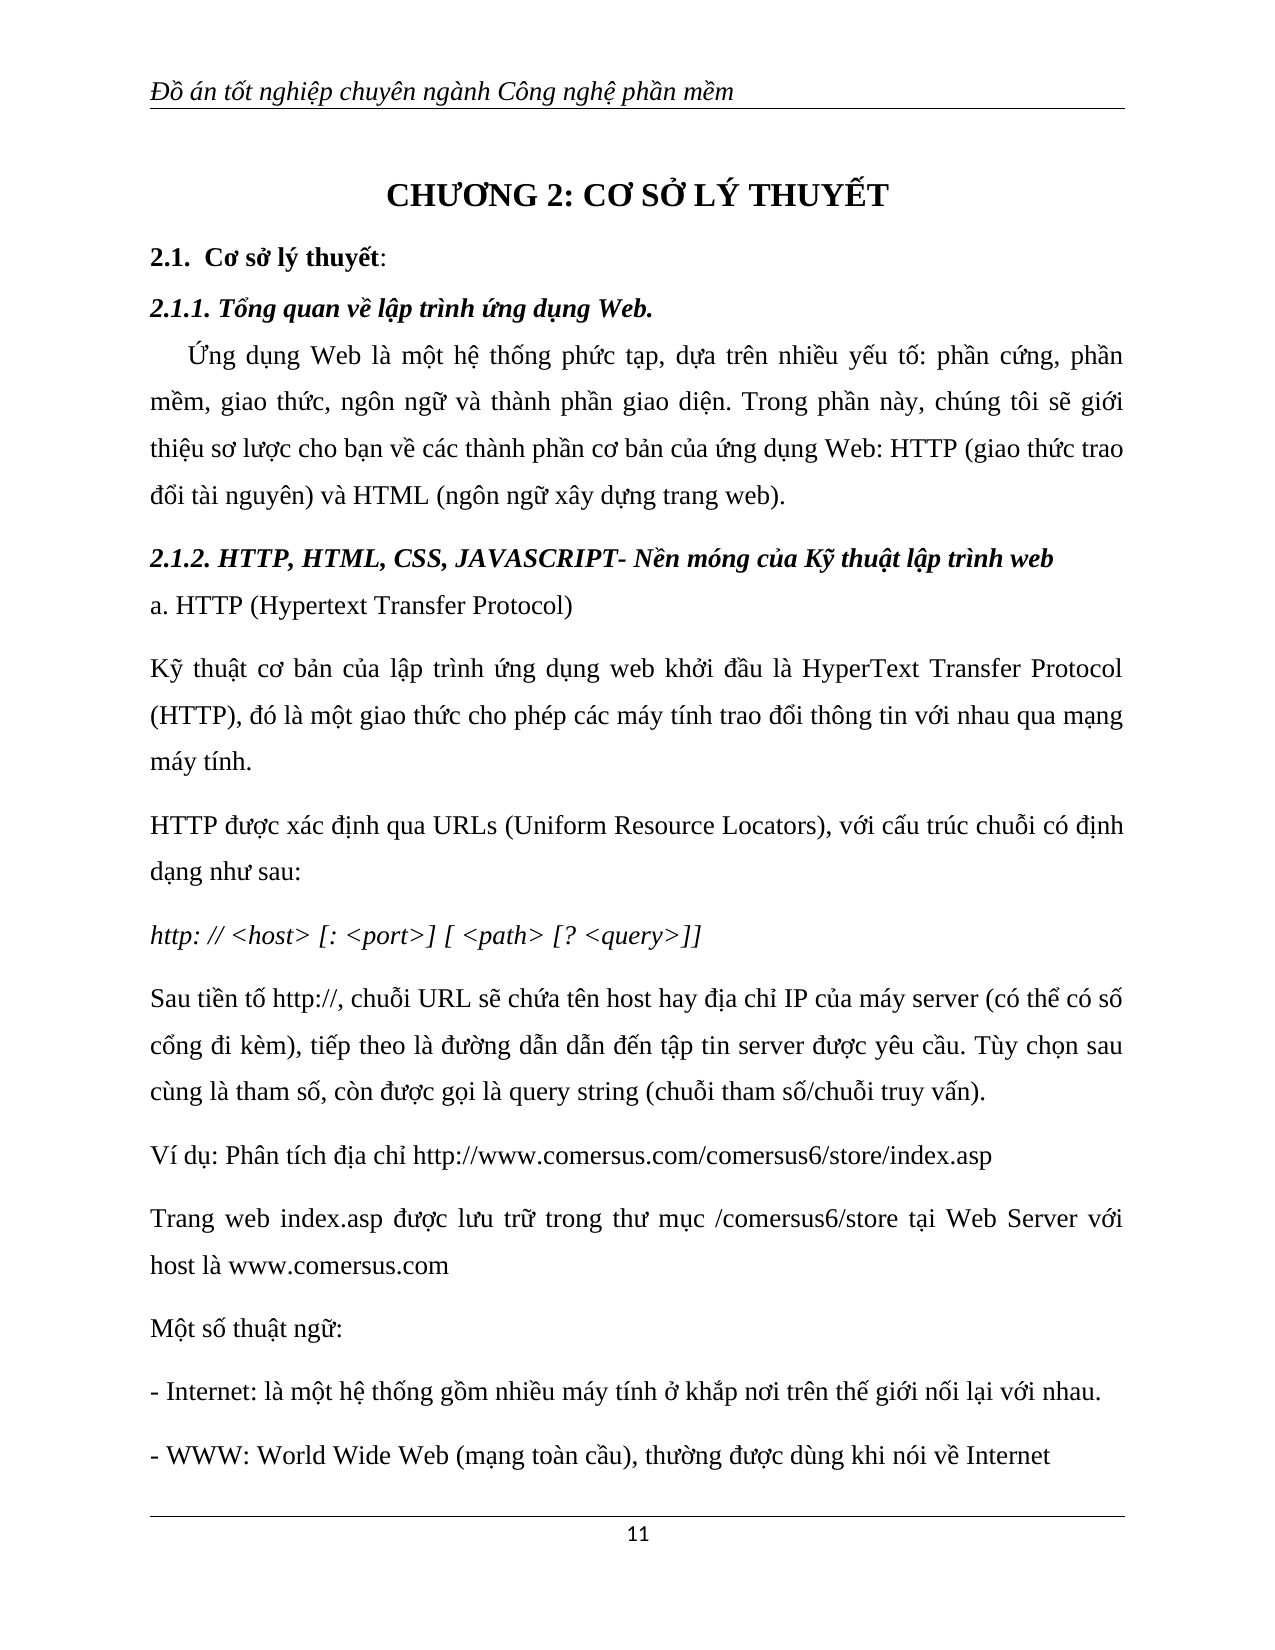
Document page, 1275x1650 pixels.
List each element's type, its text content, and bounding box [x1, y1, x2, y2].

text Trang web index.asp được lưu trữ trong thư mục /comersus6/store tại Web Server với host là www.comersus.com [150, 1202, 1125, 1280]
subtitle 2.1.1. Tổng quan về lập trình ứng dụng Web. [150, 292, 1125, 323]
subtitle 2.1. Cơ sở lý thuyết: [150, 241, 1125, 272]
text Kỹ thuật cơ bản của lập trình ứng dụng web khởi đầu là HyperText Transfer Protocol (HTTP), đó là một giao thức cho phép các máy tính trao đổi thông tin với nhau qua mạng máy tính. [150, 652, 1125, 777]
subtitle CHƯƠNG 2: CƠ SỞ LÝ THUYẾT [150, 175, 1125, 213]
text Ứng dụng Web là một hệ thống phức tạp, dựa trên nhiều yếu tố: phần cứng, phần mềm, giao thức, ngôn ngữ và thành phần giao diện. Trong phần này, chúng tôi sẽ giới thiệu sơ lược cho bạn về các thành phần cơ bản của ứng dụng Web: HTTP (giao thức trao đổi tài nguyên) và HTML (ngôn ngữ xây dựng trang web). [150, 339, 1125, 510]
text Một số thuật ngữ: [150, 1312, 1125, 1343]
text Ví dụ: Phân tích địa chỉ http://www.comersus.com/comersus6/store/index.asp [150, 1139, 1125, 1170]
subtitle 2.1.2. HTTP, HTML, CSS, JAVASCRIPT- Nền móng của Kỹ thuật lập trình web [150, 542, 1125, 573]
text Sau tiền tố http://, chuỗi URL sẽ chứa tên host hay địa chỉ IP của máy server (có thể có số cổng đi kèm), tiếp theo là đường dẫn dẫn đến tập tin server được yêu cầu. Tùy chọn sau cùng là tham số, còn được gọi là query string (chuỗi tham số/chuỗi truy vấn). [150, 982, 1125, 1107]
text HTTP được xác định qua URLs (Uniform Resource Locators), với cấu trúc chuỗi có định dạng như sau: [150, 809, 1125, 887]
text - Internet: là một hệ thống gồm nhiều máy tính ở khắp nơi trên thế giới nối lại với nhau. [150, 1376, 1125, 1407]
text http: // <host> [: <port>] [ <path> [? <query>]] [150, 919, 1125, 950]
text a. HTTP (Hypertext Transfer Protocol) [150, 589, 1125, 620]
text - WWW: World Wide Web (mạng toàn cầu), thường được dùng khi nói về Internet [150, 1439, 1125, 1470]
